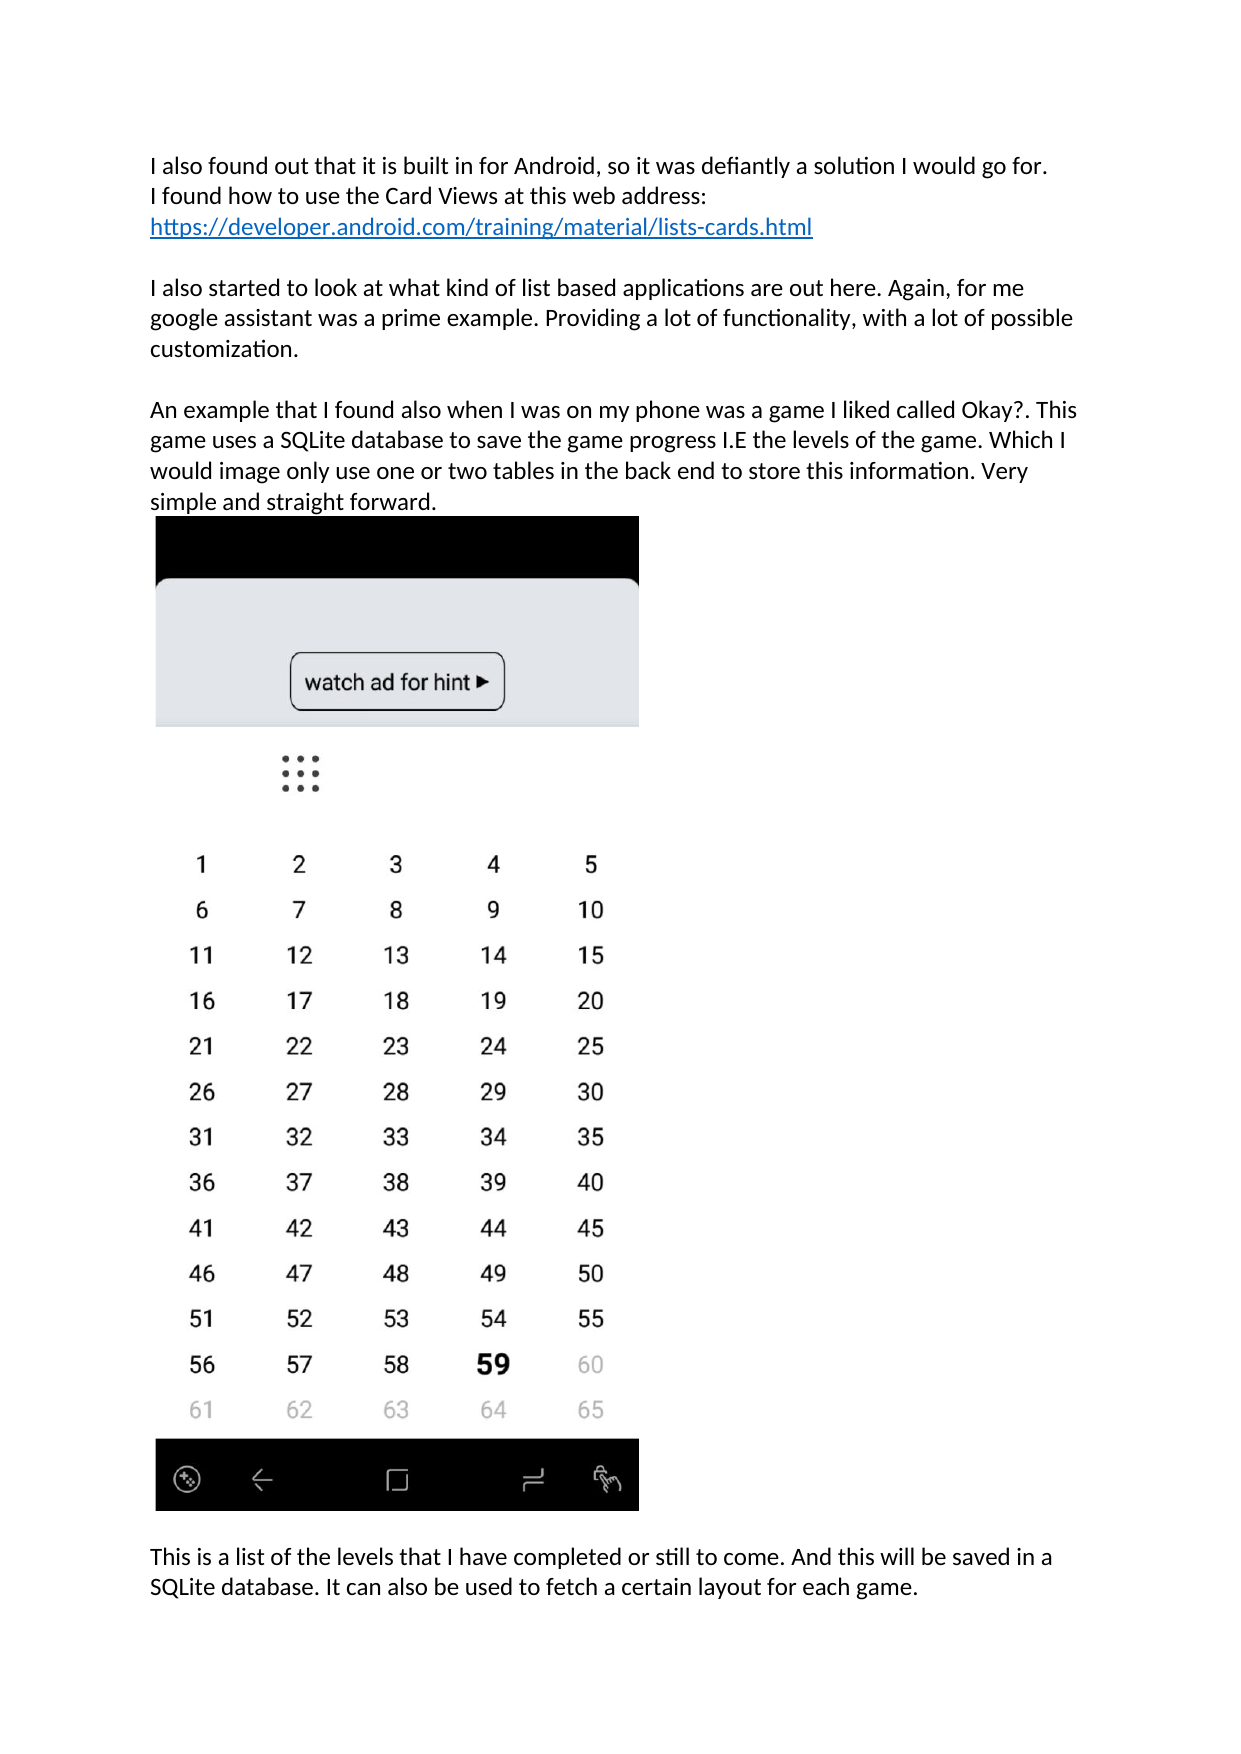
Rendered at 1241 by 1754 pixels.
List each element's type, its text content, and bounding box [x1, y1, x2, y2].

text I also found out that it is built in for Android, so it was defiantly a solution I would go for. [150, 150, 1090, 181]
text I also started to look at what kind of list based applications are out here. Again, for me google assistant was a prime example. Providing a lot of functionality, with a lot of possible customization. [150, 272, 1090, 364]
text An example that I found also when I was on my phone was a game I liked called Okay?. This game uses a SQLite database to save the game progress I.E the levels of the game. Which I would image only use one or two tables in the back end to store this information. Very simple and straight forward. [150, 394, 1090, 516]
text This is a list of the levels that I have completed or still to come. And this will be saved in a SQLite database. It can also be used to fetch a certain layout for each game. [150, 1541, 1090, 1602]
text I found how to use the Card Views at this web address: https://developer.android.com/training/material/lists-cards.html [150, 181, 1090, 242]
picture [155, 516, 639, 1511]
